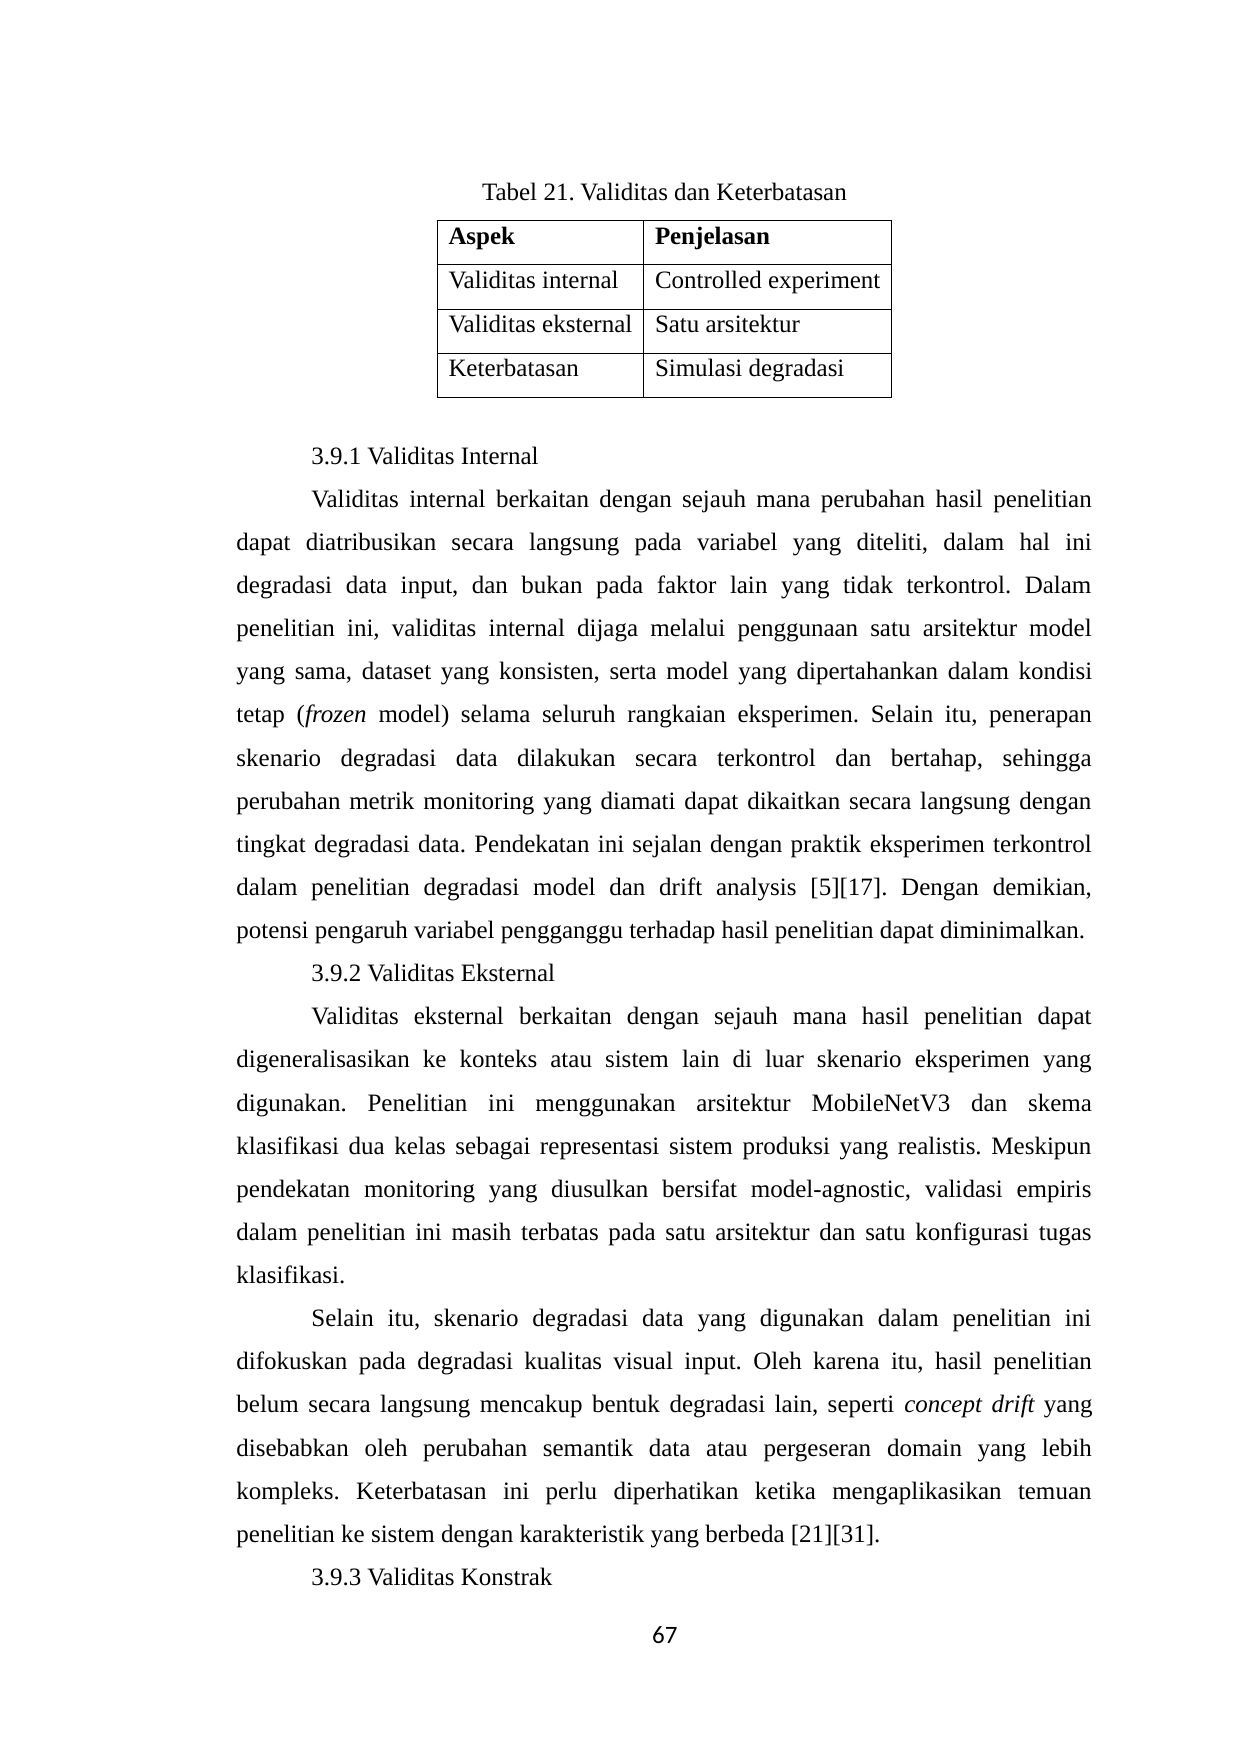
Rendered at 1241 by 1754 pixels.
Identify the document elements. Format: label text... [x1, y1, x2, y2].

table_header Aspek [438, 221, 643, 264]
text 3.9.2 Validitas Eksternal [236, 958, 1092, 987]
text Validitas internal berkaitan dengan sejauh mana perubahan hasil penelitian dapat diatribusikan secara langsung pada variabel yang diteliti, dalam hal ini degradasi data input, dan bukan pada faktor lain yang tidak terkontrol. Dalam penelitian ini, validitas internal dijaga melalui penggunaan satu arsitektur model yang sama, dataset yang konsisten, serta model yang dipertahankan dalam kondisi tetap (frozen model) selama seluruh rangkaian eksperimen. Selain itu, penerapan skenario degradasi data dilakukan secara terkontrol dan bertahap, sehingga perubahan metrik monitoring yang diamati dapat dikaitkan secara langsung dengan tingkat degradasi data. Pendekatan ini sejalan dengan praktik eksperimen terkontrol dalam penelitian degradasi model dan drift analysis [5][17]. Dengan demikian, potensi pengaruh variabel pengganggu terhadap hasil penelitian dapat diminimalkan. [236, 484, 1092, 944]
text Validitas eksternal berkaitan dengan sejauh mana hasil penelitian dapat digeneralisasikan ke konteks atau sistem lain di luar skenario eksperimen yang digunakan. Penelitian ini menggunakan arsitektur MobileNetV3 dan skema klasifikasi dua kelas sebagai representasi sistem produksi yang realistis. Meskipun pendekatan monitoring yang diusulkan bersifat model-agnostic, validasi empiris dalam penelitian ini masih terbatas pada satu arsitektur dan satu konfigurasi tugas klasifikasi. [236, 1001, 1092, 1289]
table_cell Controlled experiment [644, 265, 891, 308]
table_cell Validitas eksternal [438, 310, 643, 352]
text Selain itu, skenario degradasi data yang digunakan dalam penelitian ini difokuskan pada degradasi kualitas visual input. Oleh karena itu, hasil penelitian belum secara langsung mencakup bentuk degradasi lain, seperti concept drift yang disebabkan oleh perubahan semantik data atau pergeseran domain yang lebih kompleks. Keterbatasan ini perlu diperhatikan ketika mengaplikasikan temuan penelitian ke sistem dengan karakteristik yang berbeda [21][31]. [236, 1303, 1092, 1548]
text 3.9.1 Validitas Internal [236, 441, 1092, 469]
table_cell Validitas internal [438, 265, 643, 308]
text Tabel 21. Validitas dan Keterbatasan [236, 177, 1092, 206]
text 3.9.3 Validitas Konstrak [236, 1562, 1092, 1591]
table_cell Keterbatasan [438, 354, 643, 397]
table_header Penjelasan [644, 221, 891, 264]
table_cell Satu arsitektur [644, 310, 891, 352]
table_cell Simulasi degradasi [644, 354, 891, 397]
